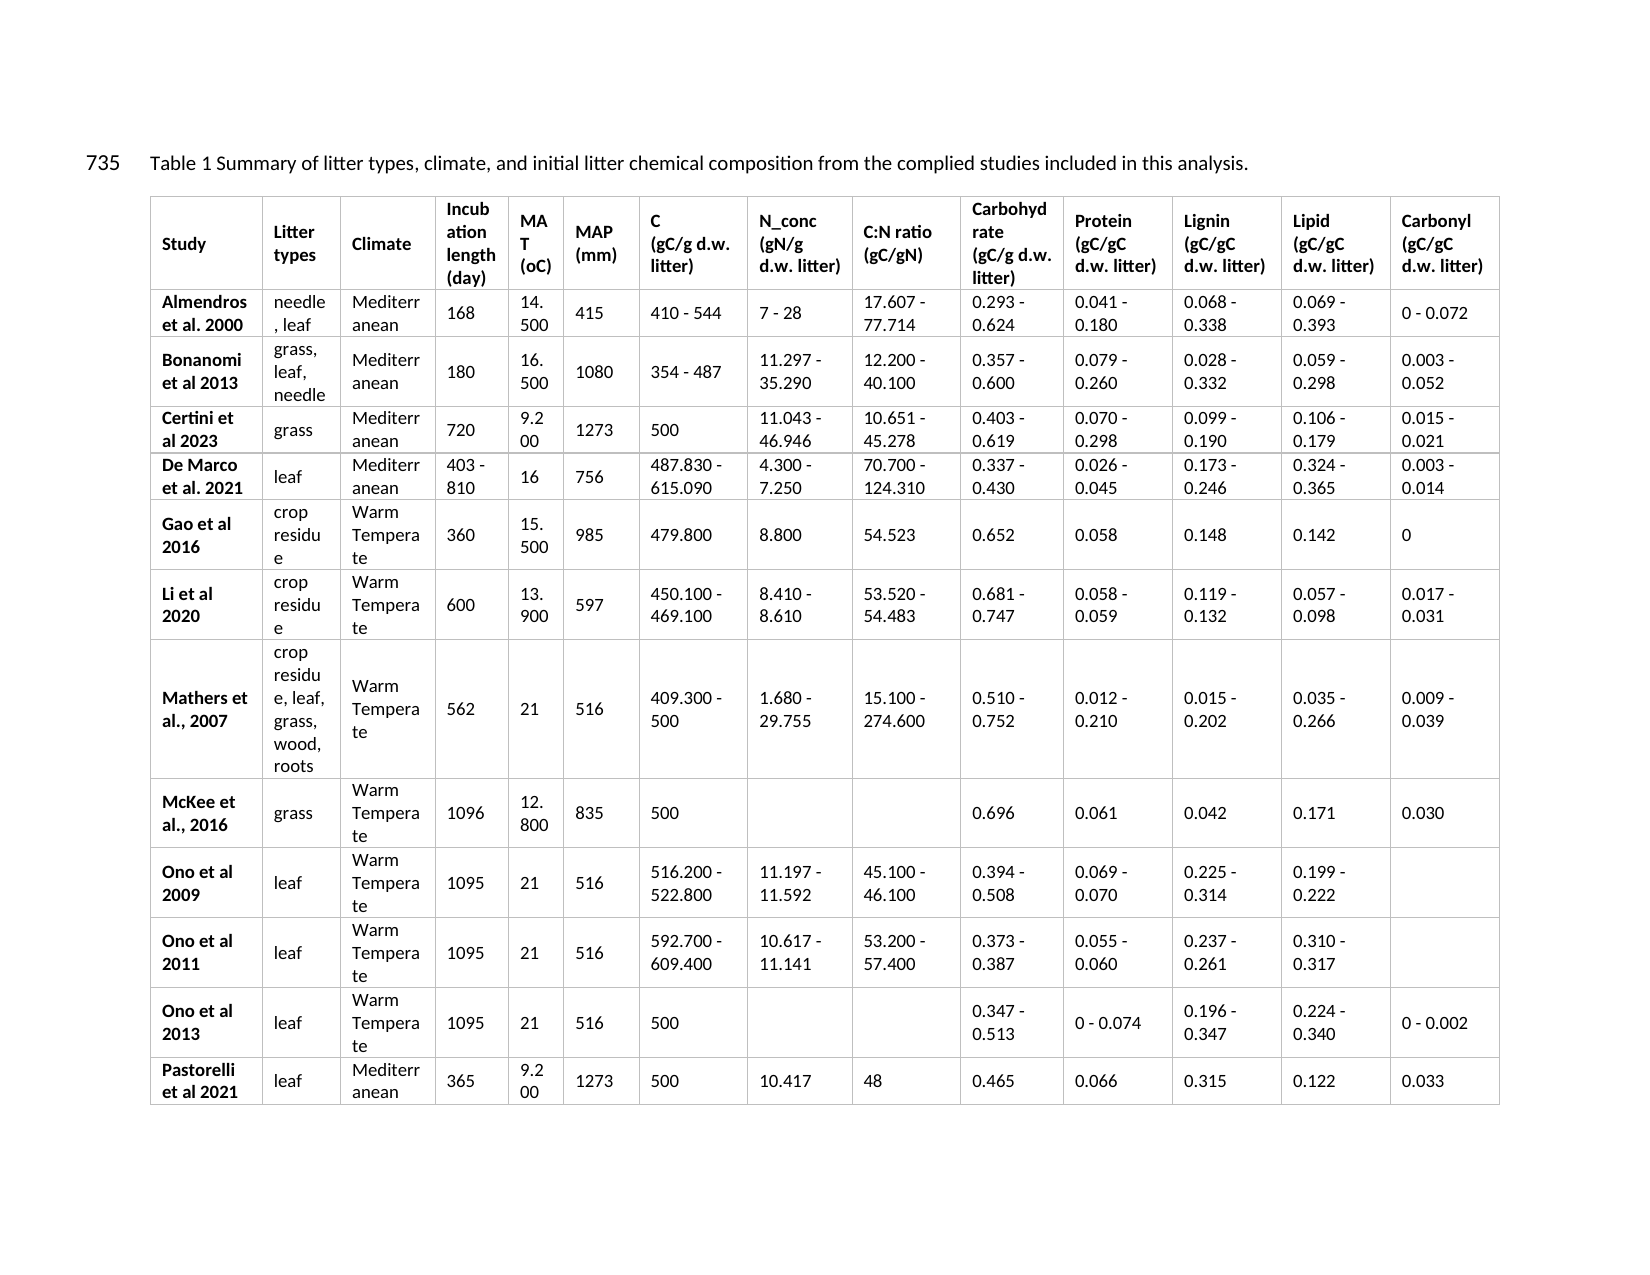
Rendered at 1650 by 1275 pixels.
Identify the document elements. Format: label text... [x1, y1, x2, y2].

table_cell 0 - 0.074 [1064, 988, 1172, 1057]
table_cell 1080 [564, 337, 639, 406]
table_header Carbonyl (gC/gC d.w. litter) [1391, 197, 1499, 289]
table_cell 0.347 - 0.513 [961, 988, 1063, 1057]
table_header Lipid (gC/gC d.w. litter) [1282, 197, 1390, 289]
table_cell crop residue, leaf, grass, wood, roots [263, 640, 340, 777]
table_cell 0.681 - 0.747 [961, 570, 1063, 639]
table_cell 0.070 - 0.298 [1064, 407, 1172, 452]
table_cell 0.237 - 0.261 [1173, 918, 1281, 987]
table_cell 0.068 - 0.338 [1173, 290, 1281, 336]
table_header MAT (oC) [509, 197, 563, 289]
table_cell 0.069 - 0.070 [1064, 848, 1172, 917]
table_cell 0.196 - 0.347 [1173, 988, 1281, 1057]
table_cell 0.403 - 0.619 [961, 407, 1063, 452]
table_cell 0.026 - 0.045 [1064, 454, 1172, 499]
table_cell 0.015 - 0.021 [1391, 407, 1499, 452]
table_cell 12.200 - 40.100 [853, 337, 960, 406]
table_cell 354 - 487 [640, 337, 747, 406]
table_cell 592.700 - 609.400 [640, 918, 747, 987]
table_cell 0.058 [1064, 500, 1172, 569]
table_cell 0.337 - 0.430 [961, 454, 1063, 499]
table_cell 15.100 - 274.600 [853, 640, 960, 777]
table_cell Pastorelli et al 2021 [151, 1058, 262, 1103]
table_cell 16 [509, 454, 563, 499]
table_cell 479.800 [640, 500, 747, 569]
table_cell Warm Temperate [341, 988, 435, 1057]
table_cell 516 [564, 988, 639, 1057]
table_cell Ono et al 2013 [151, 988, 262, 1057]
table_cell [1391, 918, 1499, 987]
table_cell 21 [509, 988, 563, 1057]
table_cell 4.300 - 7.250 [748, 454, 852, 499]
table_cell 0.003 - 0.014 [1391, 454, 1499, 499]
table_cell 0.041 - 0.180 [1064, 290, 1172, 336]
table_cell 8.800 [748, 500, 852, 569]
table_cell McKee et al., 2016 [151, 779, 262, 847]
table_cell Ono et al 2011 [151, 918, 262, 987]
table_cell 11.197 - 11.592 [748, 848, 852, 917]
table_cell 8.410 - 8.610 [748, 570, 852, 639]
table_header C (gC/g d.w. litter) [640, 197, 747, 289]
table_cell 1096 [436, 779, 508, 847]
table_cell 0.099 - 0.190 [1173, 407, 1281, 452]
table_header Litter types [263, 197, 340, 289]
table_cell 21 [509, 640, 563, 777]
table_cell Ono et al 2009 [151, 848, 262, 917]
table_cell 500 [640, 988, 747, 1057]
table_cell 0.030 [1391, 779, 1499, 847]
table_cell 0.009 - 0.039 [1391, 640, 1499, 777]
table_cell 720 [436, 407, 508, 452]
table_cell 1273 [564, 1058, 639, 1103]
table_cell [748, 779, 852, 847]
table_cell 0.059 - 0.298 [1282, 337, 1390, 406]
table_cell 0.310 - 0.317 [1282, 918, 1390, 987]
table_cell Warm Temperate [341, 500, 435, 569]
table_cell 0.012 - 0.210 [1064, 640, 1172, 777]
table_cell 0 - 0.072 [1391, 290, 1499, 336]
table_cell 0.293 - 0.624 [961, 290, 1063, 336]
text Table 1 Summary of litter types, climate, and initial litter chemical composition from the complied studies included in this analysis. [150, 150, 1500, 175]
table_cell 10.651 - 45.278 [853, 407, 960, 452]
table_cell 0 - 0.002 [1391, 988, 1499, 1057]
table_cell 0.058 - 0.059 [1064, 570, 1172, 639]
table_cell 180 [436, 337, 508, 406]
table_cell Mediterranean [341, 454, 435, 499]
table_cell 0.696 [961, 779, 1063, 847]
table_cell 756 [564, 454, 639, 499]
table_cell 15.500 [509, 500, 563, 569]
table_cell 500 [640, 407, 747, 452]
table_cell Gao et al 2016 [151, 500, 262, 569]
table_cell Warm Temperate [341, 848, 435, 917]
table_header Lignin (gC/gC d.w. litter) [1173, 197, 1281, 289]
table_cell crop residue [263, 500, 340, 569]
table_cell Certini et al 2023 [151, 407, 262, 452]
table_cell 0.069 - 0.393 [1282, 290, 1390, 336]
table_cell 516 [564, 918, 639, 987]
table_cell [748, 988, 852, 1057]
table_header N_conc (gN/g d.w. litter) [748, 197, 852, 289]
table_cell 0.173 - 0.246 [1173, 454, 1281, 499]
table_cell 0.224 - 0.340 [1282, 988, 1390, 1057]
table_cell 0.042 [1173, 779, 1281, 847]
table_cell Mediterranean [341, 1058, 435, 1103]
table_cell 985 [564, 500, 639, 569]
table_cell 600 [436, 570, 508, 639]
table_cell Warm Temperate [341, 918, 435, 987]
table_cell 0.066 [1064, 1058, 1172, 1103]
table_cell 0.015 - 0.202 [1173, 640, 1281, 777]
table_cell grass [263, 779, 340, 847]
table_cell 0.510 - 0.752 [961, 640, 1063, 777]
table_cell 835 [564, 779, 639, 847]
table_cell needle, leaf [263, 290, 340, 336]
table_cell 17.607 - 77.714 [853, 290, 960, 336]
table_cell 0.465 [961, 1058, 1063, 1103]
table_cell [853, 779, 960, 847]
table_cell 1095 [436, 988, 508, 1057]
table_cell 0.055 - 0.060 [1064, 918, 1172, 987]
table_cell 11.297 - 35.290 [748, 337, 852, 406]
table_cell 21 [509, 848, 563, 917]
table_cell 500 [640, 1058, 747, 1103]
table_cell 14.500 [509, 290, 563, 336]
table_cell [1391, 848, 1499, 917]
table_cell 516.200 - 522.800 [640, 848, 747, 917]
table_header Incubation length (day) [436, 197, 508, 289]
table_cell 0.373 - 0.387 [961, 918, 1063, 987]
table_cell 0.035 - 0.266 [1282, 640, 1390, 777]
table_cell crop residue [263, 570, 340, 639]
table_cell 403 - 810 [436, 454, 508, 499]
table_cell 0.061 [1064, 779, 1172, 847]
table_header MAP (mm) [564, 197, 639, 289]
table_cell Warm Temperate [341, 640, 435, 777]
table_cell 1095 [436, 918, 508, 987]
table_cell 0.028 - 0.332 [1173, 337, 1281, 406]
table_cell 365 [436, 1058, 508, 1103]
table_header Study [151, 197, 262, 289]
table_cell Warm Temperate [341, 570, 435, 639]
table_cell 13.900 [509, 570, 563, 639]
table_cell 0.357 - 0.600 [961, 337, 1063, 406]
table_cell 0.079 - 0.260 [1064, 337, 1172, 406]
table_cell 410 - 544 [640, 290, 747, 336]
table_cell 0.199 - 0.222 [1282, 848, 1390, 917]
table_cell 360 [436, 500, 508, 569]
table_cell 12.800 [509, 779, 563, 847]
table_cell 0.017 - 0.031 [1391, 570, 1499, 639]
table_cell 45.100 - 46.100 [853, 848, 960, 917]
table_cell grass, leaf, needle [263, 337, 340, 406]
table_cell 53.520 - 54.483 [853, 570, 960, 639]
table_cell 0.003 - 0.052 [1391, 337, 1499, 406]
table_header Protein (gC/gC d.w. litter) [1064, 197, 1172, 289]
table_header C:N ratio (gC/gN) [853, 197, 960, 289]
table_cell 10.617 - 11.141 [748, 918, 852, 987]
table_cell 1095 [436, 848, 508, 917]
table_cell 0.142 [1282, 500, 1390, 569]
table_cell 10.417 [748, 1058, 852, 1103]
table_cell leaf [263, 454, 340, 499]
table_cell De Marco et al. 2021 [151, 454, 262, 499]
table_cell 0.106 - 0.179 [1282, 407, 1390, 452]
table_cell leaf [263, 848, 340, 917]
table_cell 9.200 [509, 407, 563, 452]
table_cell leaf [263, 988, 340, 1057]
table_cell 450.100 - 469.100 [640, 570, 747, 639]
table_cell Mathers et al., 2007 [151, 640, 262, 777]
table_cell 21 [509, 918, 563, 987]
table_cell 0.225 - 0.314 [1173, 848, 1281, 917]
table_cell 9.200 [509, 1058, 563, 1103]
table_cell 516 [564, 848, 639, 917]
table_cell Mediterranean [341, 337, 435, 406]
table_cell 0.057 - 0.098 [1282, 570, 1390, 639]
table_cell 487.830 - 615.090 [640, 454, 747, 499]
table_cell leaf [263, 918, 340, 987]
table_cell 409.300 - 500 [640, 640, 747, 777]
table_cell 0.122 [1282, 1058, 1390, 1103]
table_cell 597 [564, 570, 639, 639]
table_cell 168 [436, 290, 508, 336]
table_cell 562 [436, 640, 508, 777]
table_cell 1273 [564, 407, 639, 452]
table_cell Warm Temperate [341, 779, 435, 847]
table_cell grass [263, 407, 340, 452]
table_cell 48 [853, 1058, 960, 1103]
table_cell 53.200 - 57.400 [853, 918, 960, 987]
table_cell 0.394 - 0.508 [961, 848, 1063, 917]
table_cell 0.315 [1173, 1058, 1281, 1103]
table_cell 0.171 [1282, 779, 1390, 847]
table_cell Bonanomi et al 2013 [151, 337, 262, 406]
table_cell Li et al 2020 [151, 570, 262, 639]
table_cell 0.652 [961, 500, 1063, 569]
table_cell 1.680 - 29.755 [748, 640, 852, 777]
table_cell 0.148 [1173, 500, 1281, 569]
table_cell Mediterranean [341, 290, 435, 336]
table_cell leaf [263, 1058, 340, 1103]
table_cell 11.043 - 46.946 [748, 407, 852, 452]
table_cell 7 - 28 [748, 290, 852, 336]
table_cell 415 [564, 290, 639, 336]
table_cell 0.033 [1391, 1058, 1499, 1103]
table_cell [853, 988, 960, 1057]
table_cell 54.523 [853, 500, 960, 569]
table_cell 0.119 - 0.132 [1173, 570, 1281, 639]
table_cell 0.324 - 0.365 [1282, 454, 1390, 499]
table_header Carbohydrate (gC/g d.w. litter) [961, 197, 1063, 289]
table_cell 16.500 [509, 337, 563, 406]
table_cell Almendros et al. 2000 [151, 290, 262, 336]
table_header Climate [341, 197, 435, 289]
table_cell 500 [640, 779, 747, 847]
table_cell 70.700 - 124.310 [853, 454, 960, 499]
table_cell Mediterranean [341, 407, 435, 452]
table_cell 516 [564, 640, 639, 777]
table_cell 0 [1391, 500, 1499, 569]
